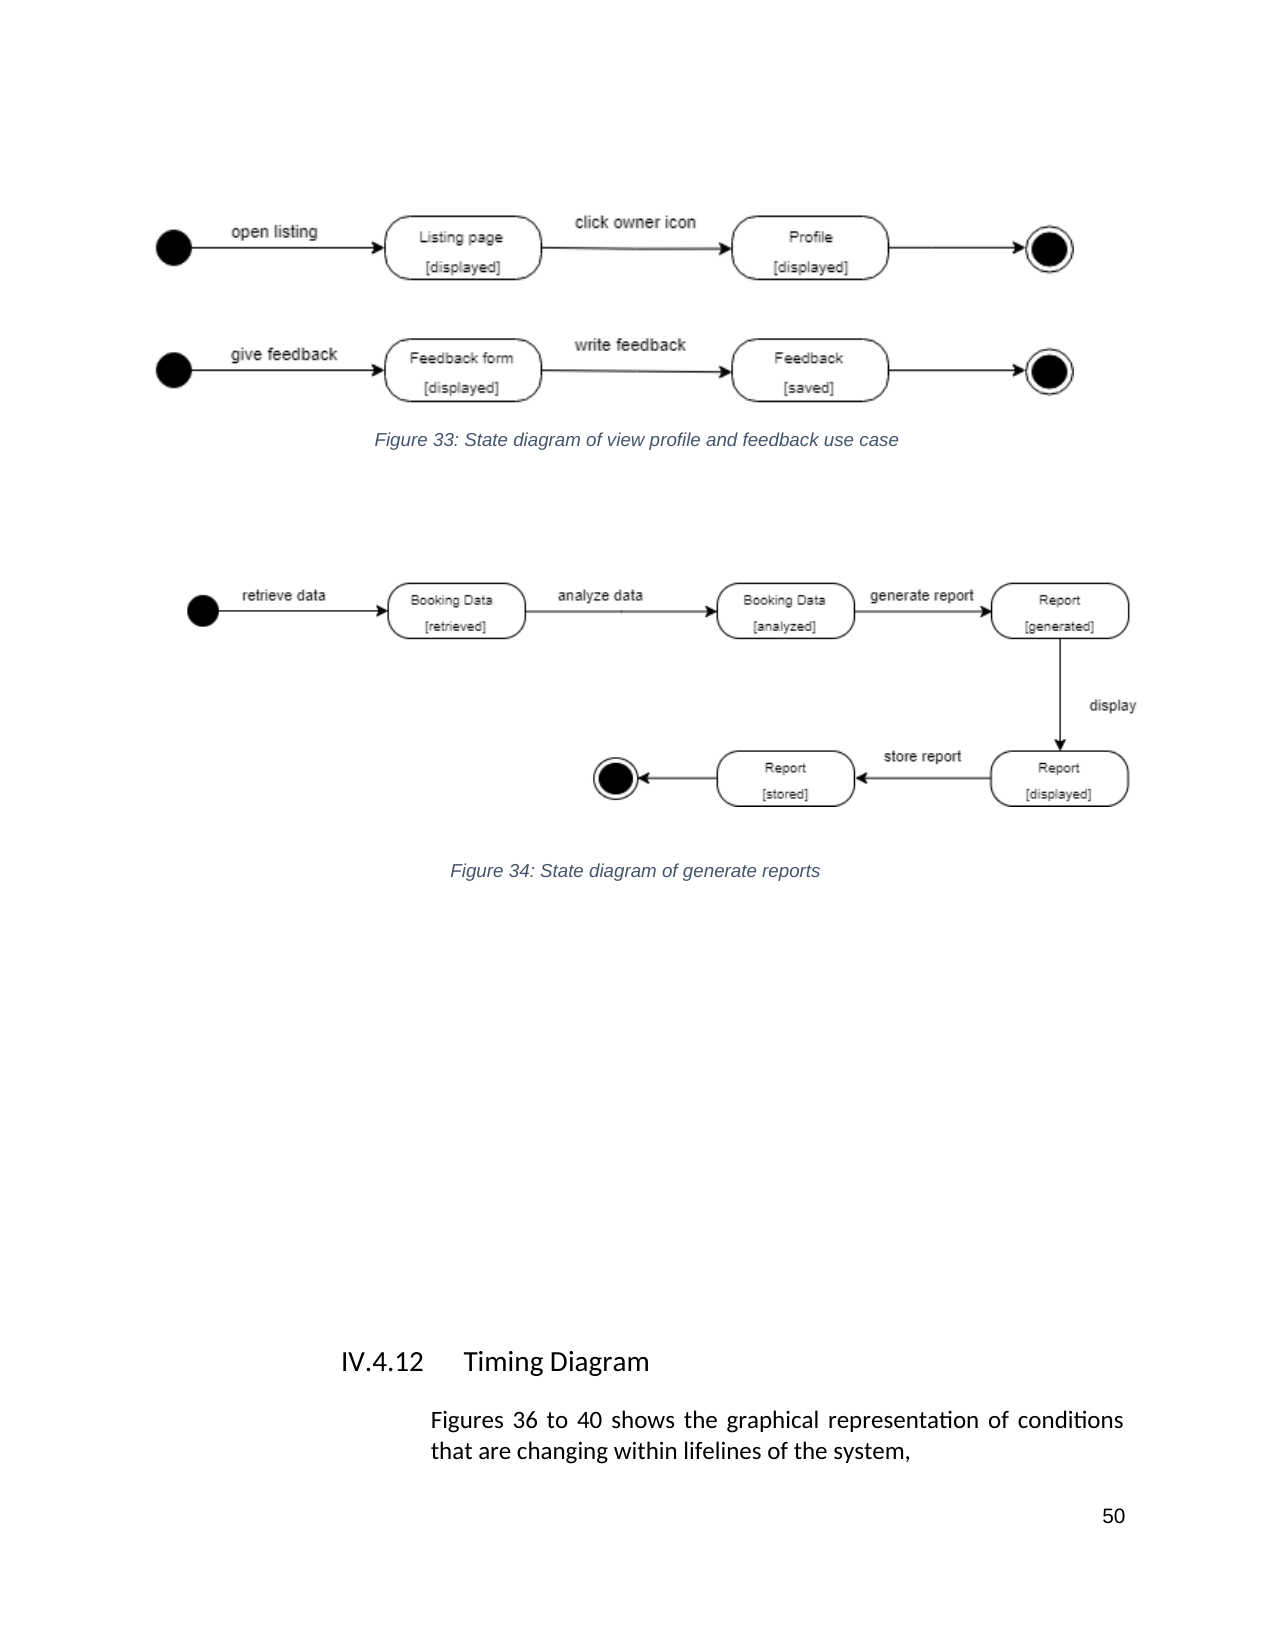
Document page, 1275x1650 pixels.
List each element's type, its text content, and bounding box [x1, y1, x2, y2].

picture [150, 323, 1074, 404]
picture [182, 576, 1157, 807]
picture [150, 200, 1074, 282]
text Figures 36 to 40 shows the graphical representation of conditions that are changing within lifelines of the system, [431, 1404, 1125, 1466]
subtitle Timing Diagram [341, 1343, 1125, 1379]
text Figure 33: State diagram of view profile and feedback use case [150, 429, 1125, 451]
